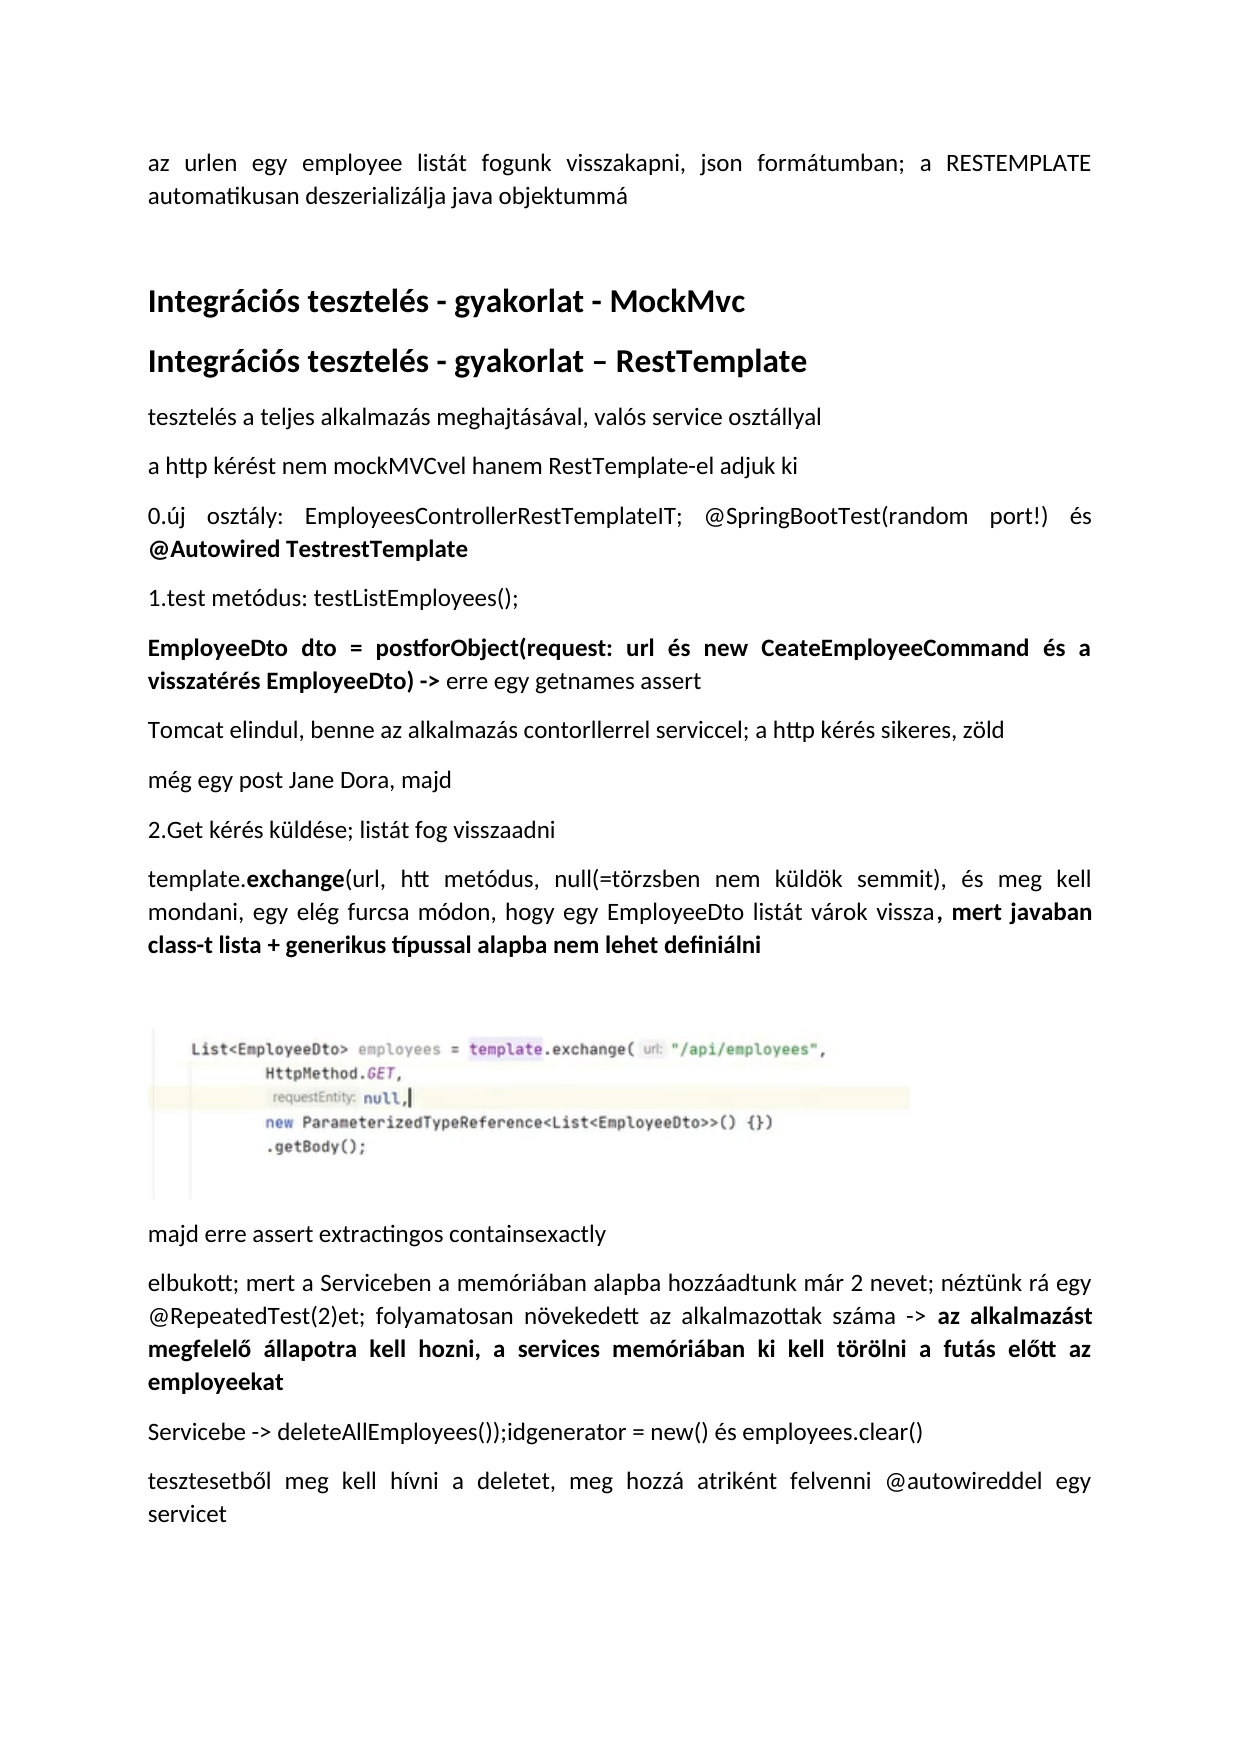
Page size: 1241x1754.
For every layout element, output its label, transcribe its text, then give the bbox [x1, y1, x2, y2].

text template.exchange(url, htt metódus, null(=törzsben nem küldök semmit), és meg kell mondani, egy elég furcsa módon, hogy egy EmployeeDto listát várok vissza, mert javaban class-t lista + generikus típussal alapba nem lehet definiálni [148, 863, 1093, 960]
text 2.Get kérés küldése; listát fog visszaadni [148, 814, 1093, 844]
text a http kérést nem mockMVCvel hanem RestTemplate-el adjuk ki [148, 451, 1093, 481]
text EmployeeDto dto = postforObject(request: url és new CeateEmployeeCommand és a visszatérés EmployeeDto) -> erre egy getnames assert [148, 632, 1093, 696]
text 1.test metódus: testListEmployees(); [148, 583, 1093, 613]
text tesztesetből meg kell hívni a deletet, meg hozzá atriként felvenni @autowireddel egy servicet [148, 1465, 1093, 1529]
text tesztelés a teljes alkalmazás meghajtásával, valós service osztállyal [148, 401, 1093, 431]
text Tomcat elindul, benne az alkalmazás contorllerrel serviccel; a http kérés sikeres, zöld [148, 715, 1093, 745]
text elbukott; mert a Serviceben a memóriában alapba hozzáadtunk már 2 nevet; néztünk rá egy @RepeatedTest(2)et; folyamatosan növekedett az alkalmazottak száma -> az alkalmazást megfelelő állapotra kell hozni, a services memóriában ki kell törölni a futás előtt az employeekat [148, 1267, 1093, 1397]
text Integrációs tesztelés - gyakorlat – RestTemplate [148, 340, 1093, 381]
text 0.új osztály: EmployeesControllerRestTemplateIT; @SpringBootTest(random port!) és @Autowired TestrestTemplate [148, 500, 1093, 563]
picture [147, 1028, 910, 1199]
text majd erre assert extractingos containsexactly [148, 1218, 1093, 1248]
text Servicebe -> deleteAllEmployees());idgenerator = new() és employees.clear() [148, 1416, 1093, 1446]
text az urlen egy employee listát fogunk visszakapni, json formátumban; a RESTEMPLATE automatikusan deszerializálja java objektummá [148, 148, 1093, 211]
text Integrációs tesztelés - gyakorlat - MockMvc [148, 280, 1093, 320]
text még egy post Jane Dora, majd [148, 764, 1093, 795]
